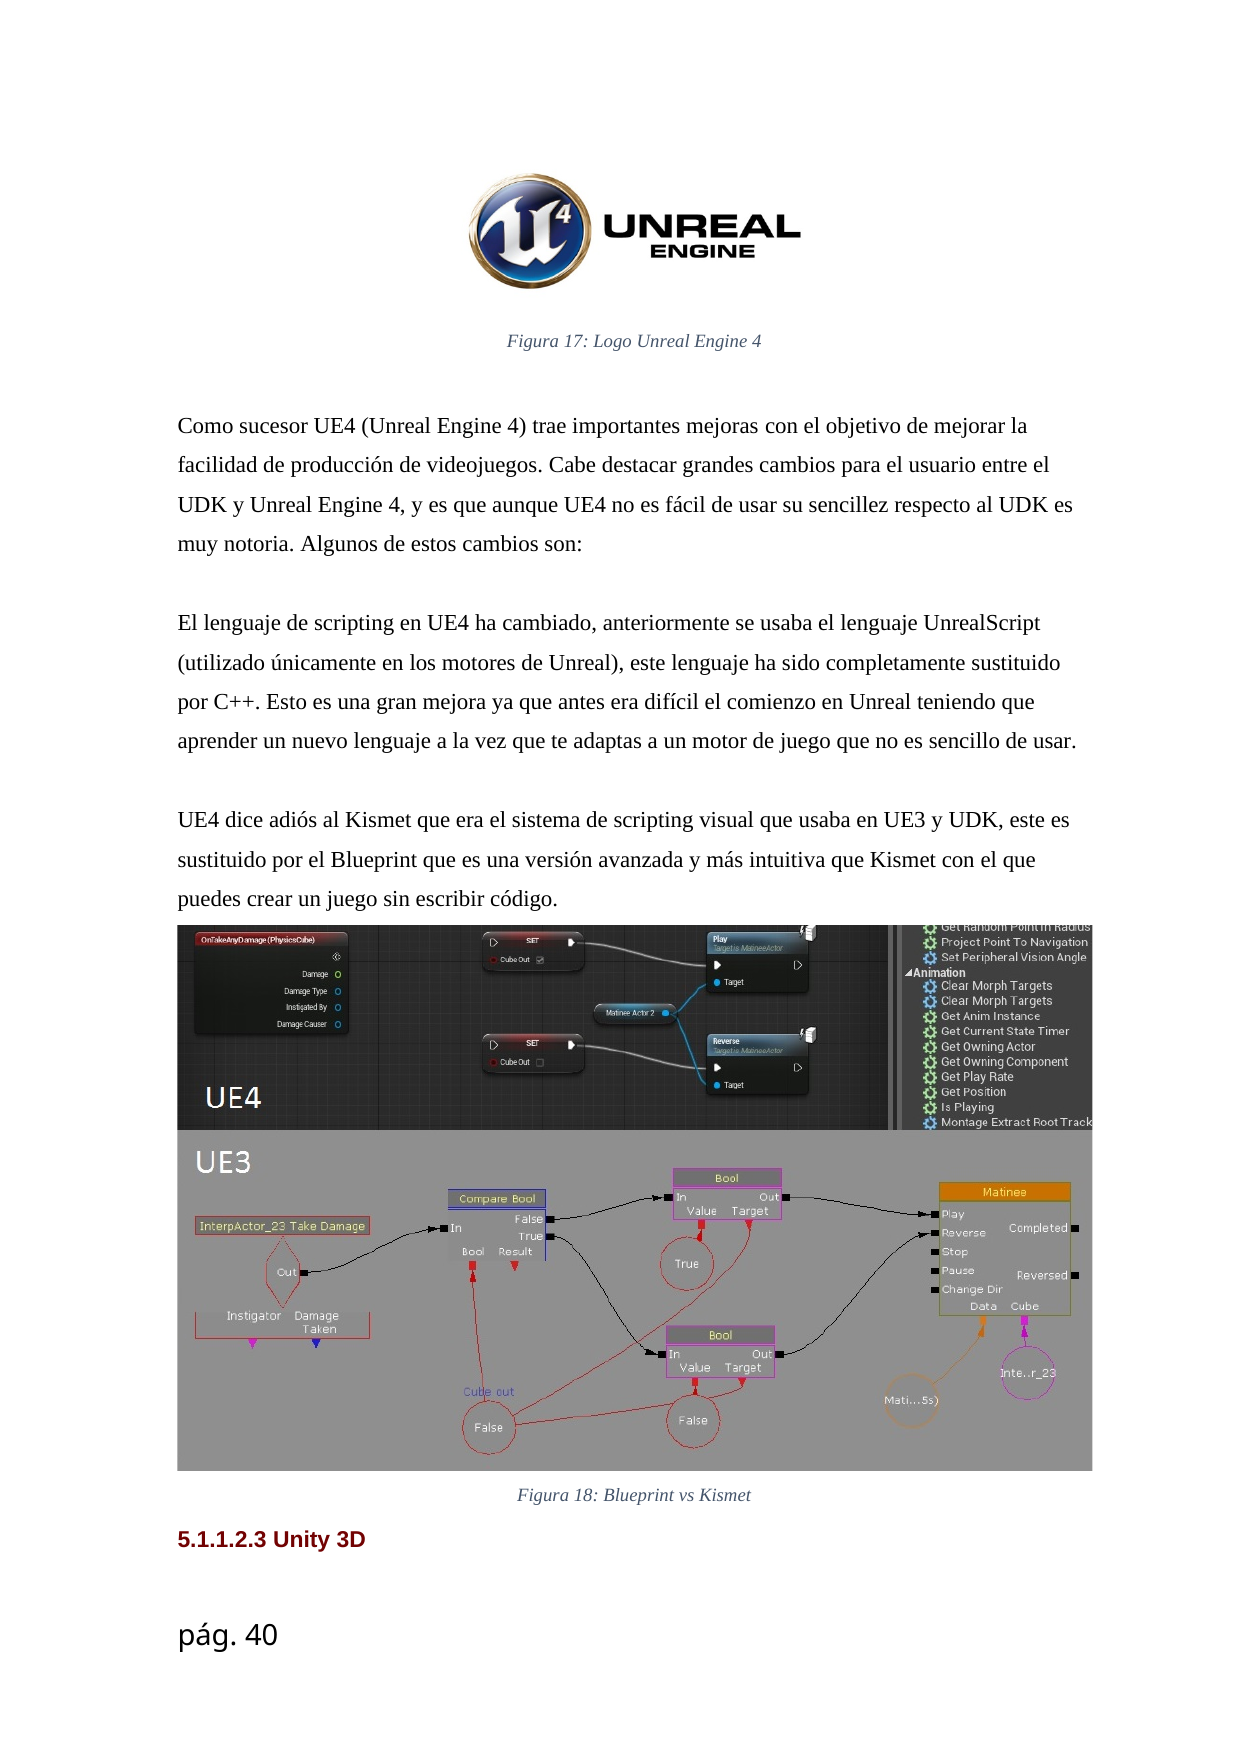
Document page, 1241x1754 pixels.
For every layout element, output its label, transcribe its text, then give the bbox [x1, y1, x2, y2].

picture [177, 925, 1093, 1471]
picture [461, 147, 809, 317]
text UE4 dice adiós al Kismet que era el sistema de scripting visual que usaba en UE3 y UDK, este es sustituido por el Blueprint que es una versión avanzada y más intuitiva que Kismet con el que puedes crear un juego sin escribir código. [177, 807, 1092, 912]
subtitle 5.1.1.2.3 Unity 3D [177, 1526, 1092, 1553]
text Como sucesor UE4 (Unreal Engine 4) trae importantes mejoras con el objetivo de mejorar la facilidad de producción de videojuegos. Cabe destacar grandes cambios para el usuario entre el UDK y Unreal Engine 4, y es que aunque UE4 no es fácil de usar su sencillez respecto al UDK es muy notoria. Algunos de estos cambios son: [177, 412, 1092, 557]
text El lenguaje de scripting en UE4 ha cambiado, anteriormente se usaba el lenguaje UnrealScript (utilizado únicamente en los motores de Unreal), este lenguaje ha sido completamente sustituido por C++. Esto es una gran mejora ya que antes era difícil el comienzo en Unreal teniendo que aprender un nuevo lenguaje a la vez que te adaptas a un motor de juego que no es sencillo de usar. [177, 609, 1092, 754]
